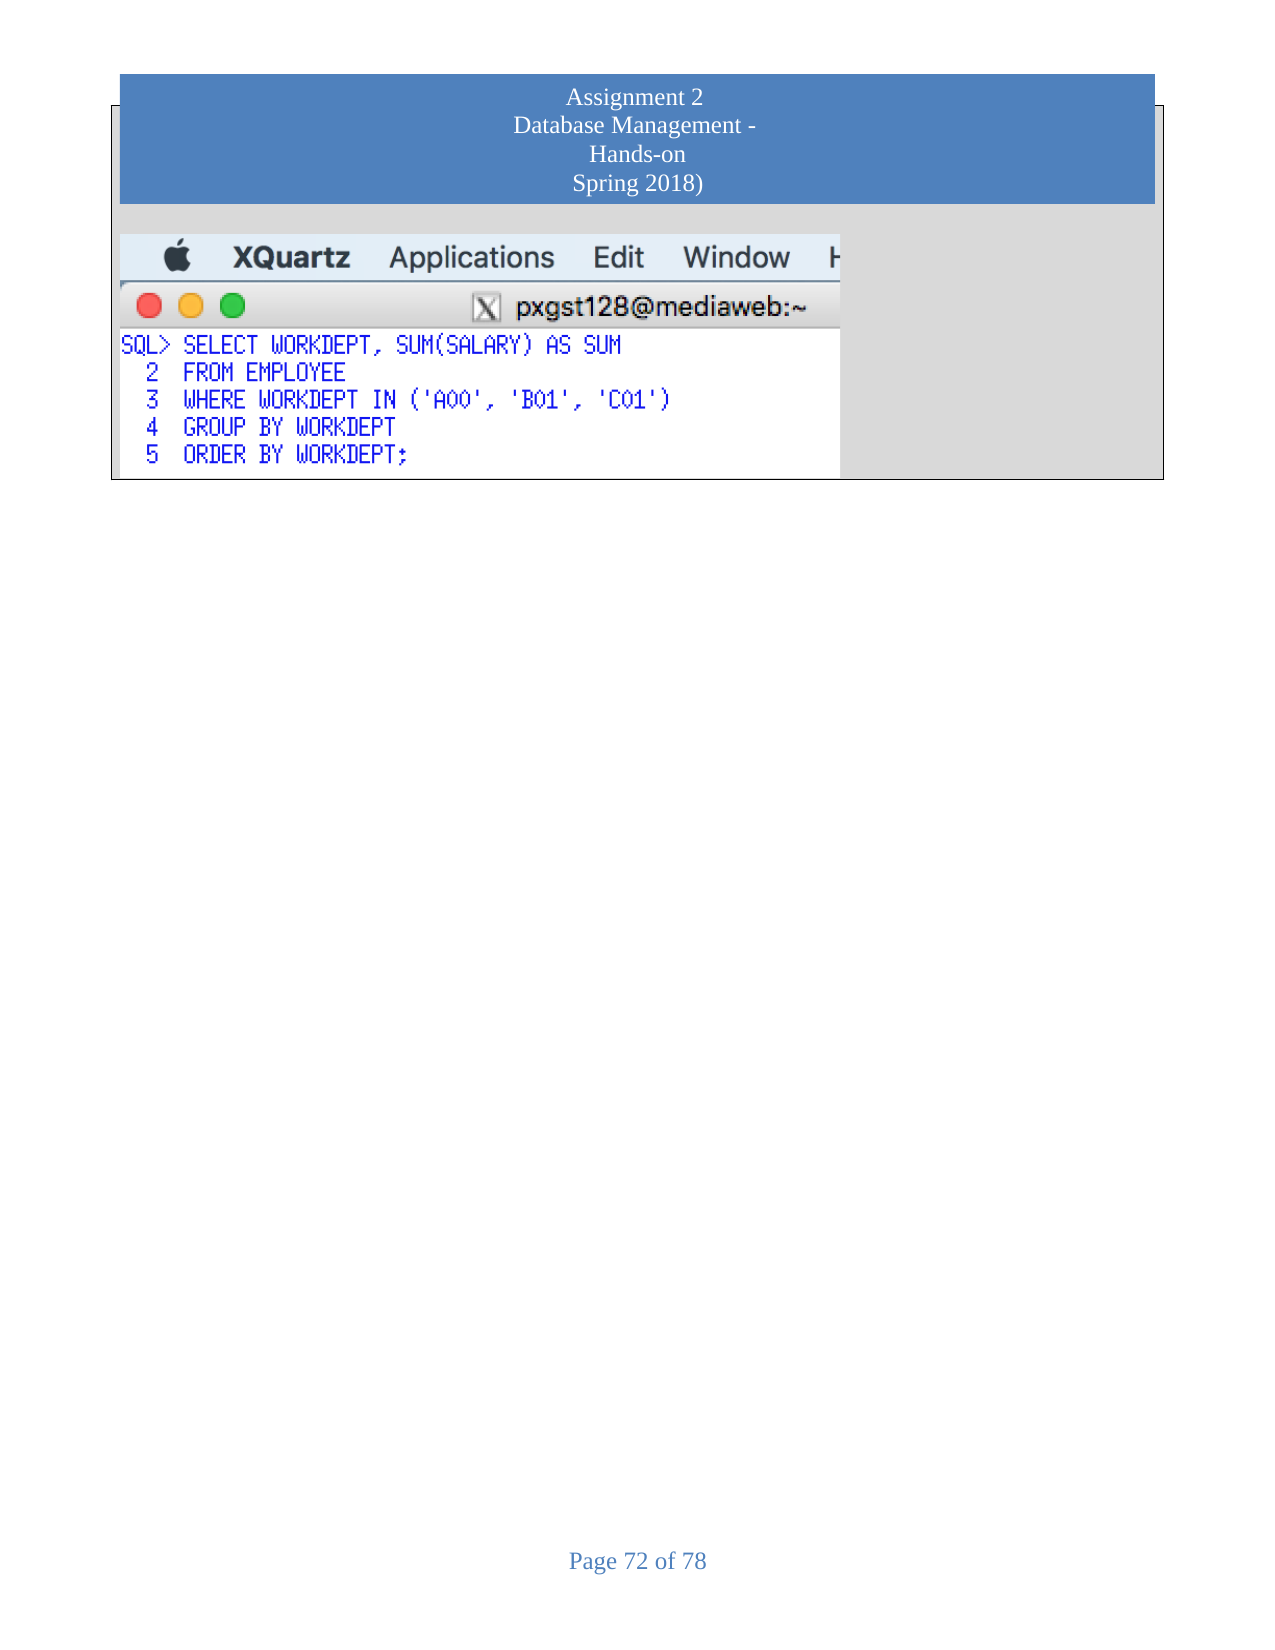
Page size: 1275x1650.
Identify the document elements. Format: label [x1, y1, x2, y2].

picture [120, 234, 841, 478]
